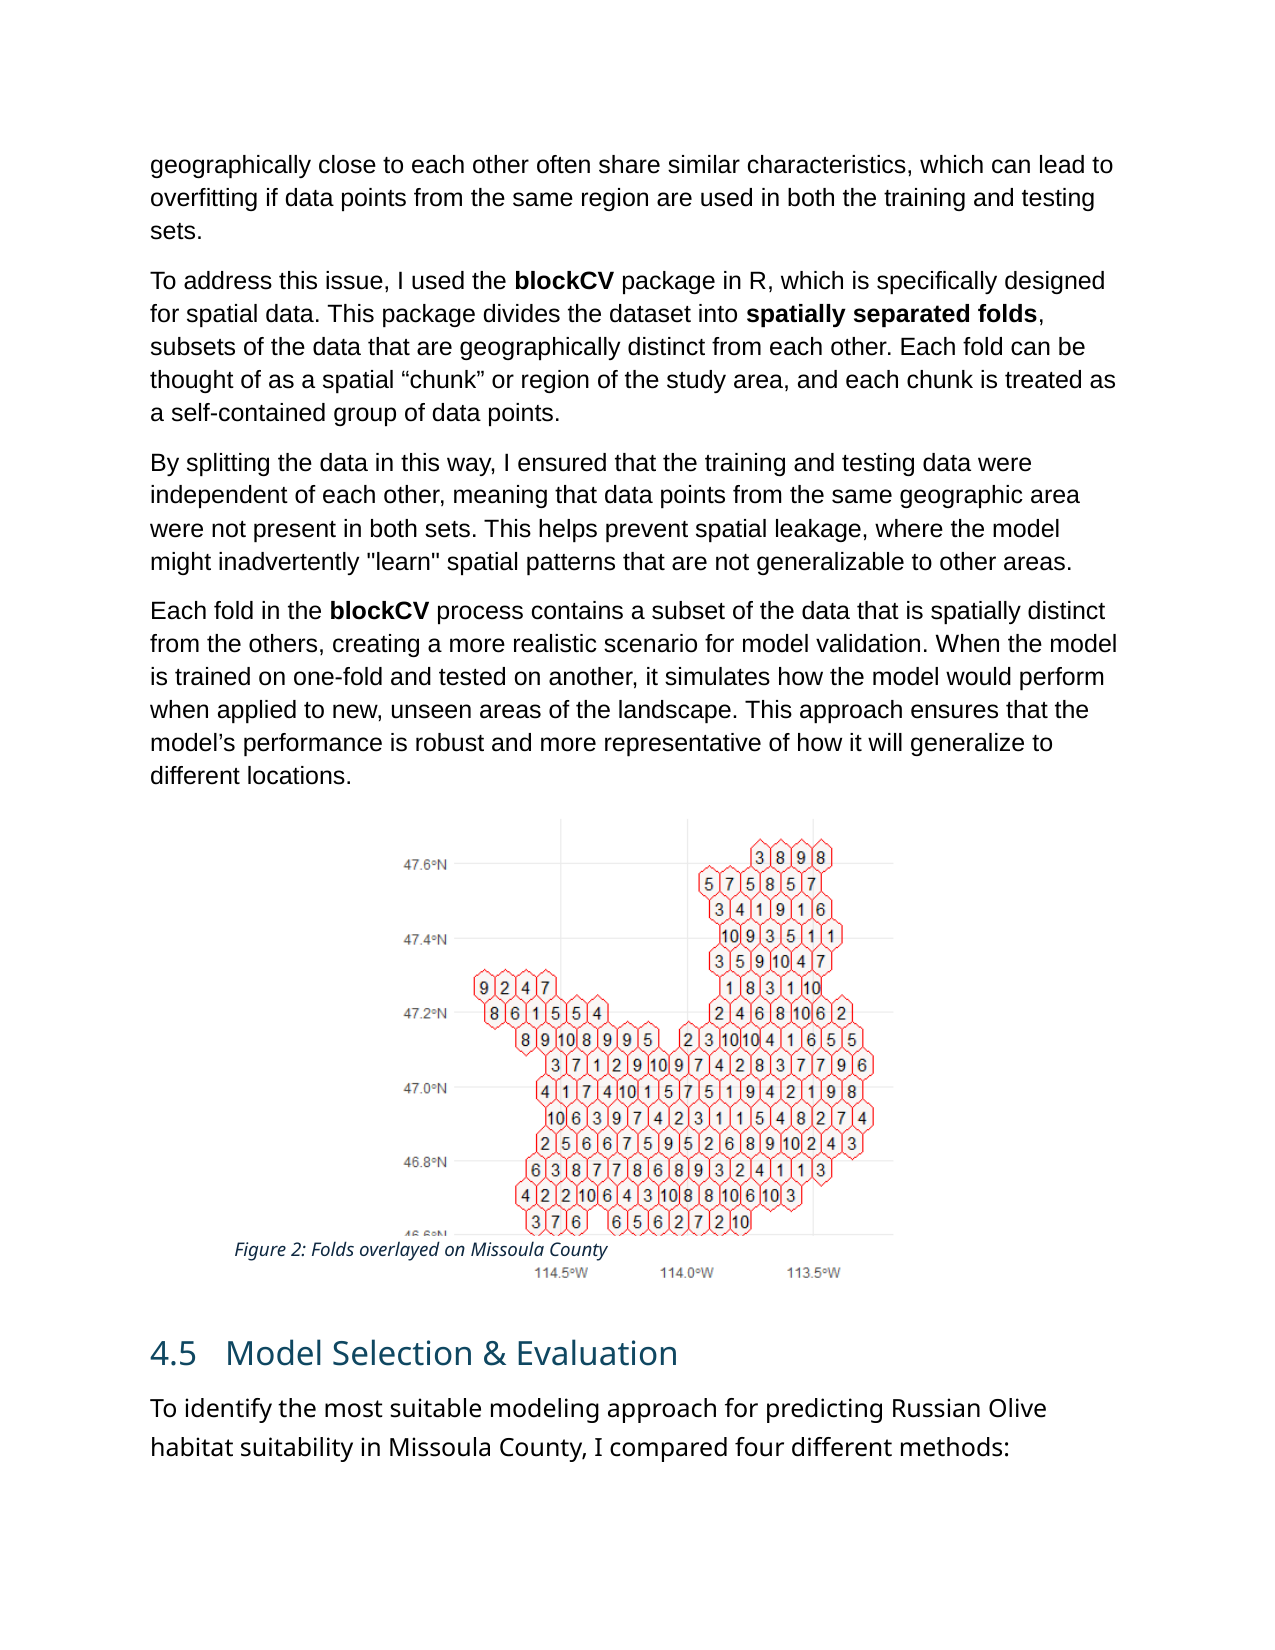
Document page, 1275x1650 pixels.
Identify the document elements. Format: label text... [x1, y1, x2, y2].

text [150, 150, 1125, 245]
text By splitting the data in this way, I ensured that the training and testing data were independent of each other, meaning that data points from the same geographic area were not present in both sets. This helps prevent spatial leakage, where the model might inadvertently "learn" spatial patterns that are not generalizable to other areas. [150, 447, 1125, 575]
text To address this issue, I used the blockCV package in R, which is specifically designed for spatial data. This package divides the dataset into spatially separated folds, subsets of the data that are geographically distinct from each other. Each fold can be thought of as a spatial “chunk” or region of the study area, and each chunk is treated as a self-contained group of data points. [150, 266, 1125, 427]
text To identify the most suitable modeling approach for predicting Russian Olive habitat suitability in Missoula County, I compared four different methods: [150, 1391, 1125, 1464]
picture [234, 1262, 1041, 1309]
picture [234, 811, 1041, 1235]
text Each fold in the blockCV process contains a subset of the data that is spatially distinct from the others, creating a more realistic scenario for model validation. When the model is trained on one-fold and tested on another, it simulates how the model would perform when applied to new, unseen areas of the landscape. This approach ensures that the model’s performance is robust and more representative of how it will generalize to different locations. [150, 596, 1125, 790]
